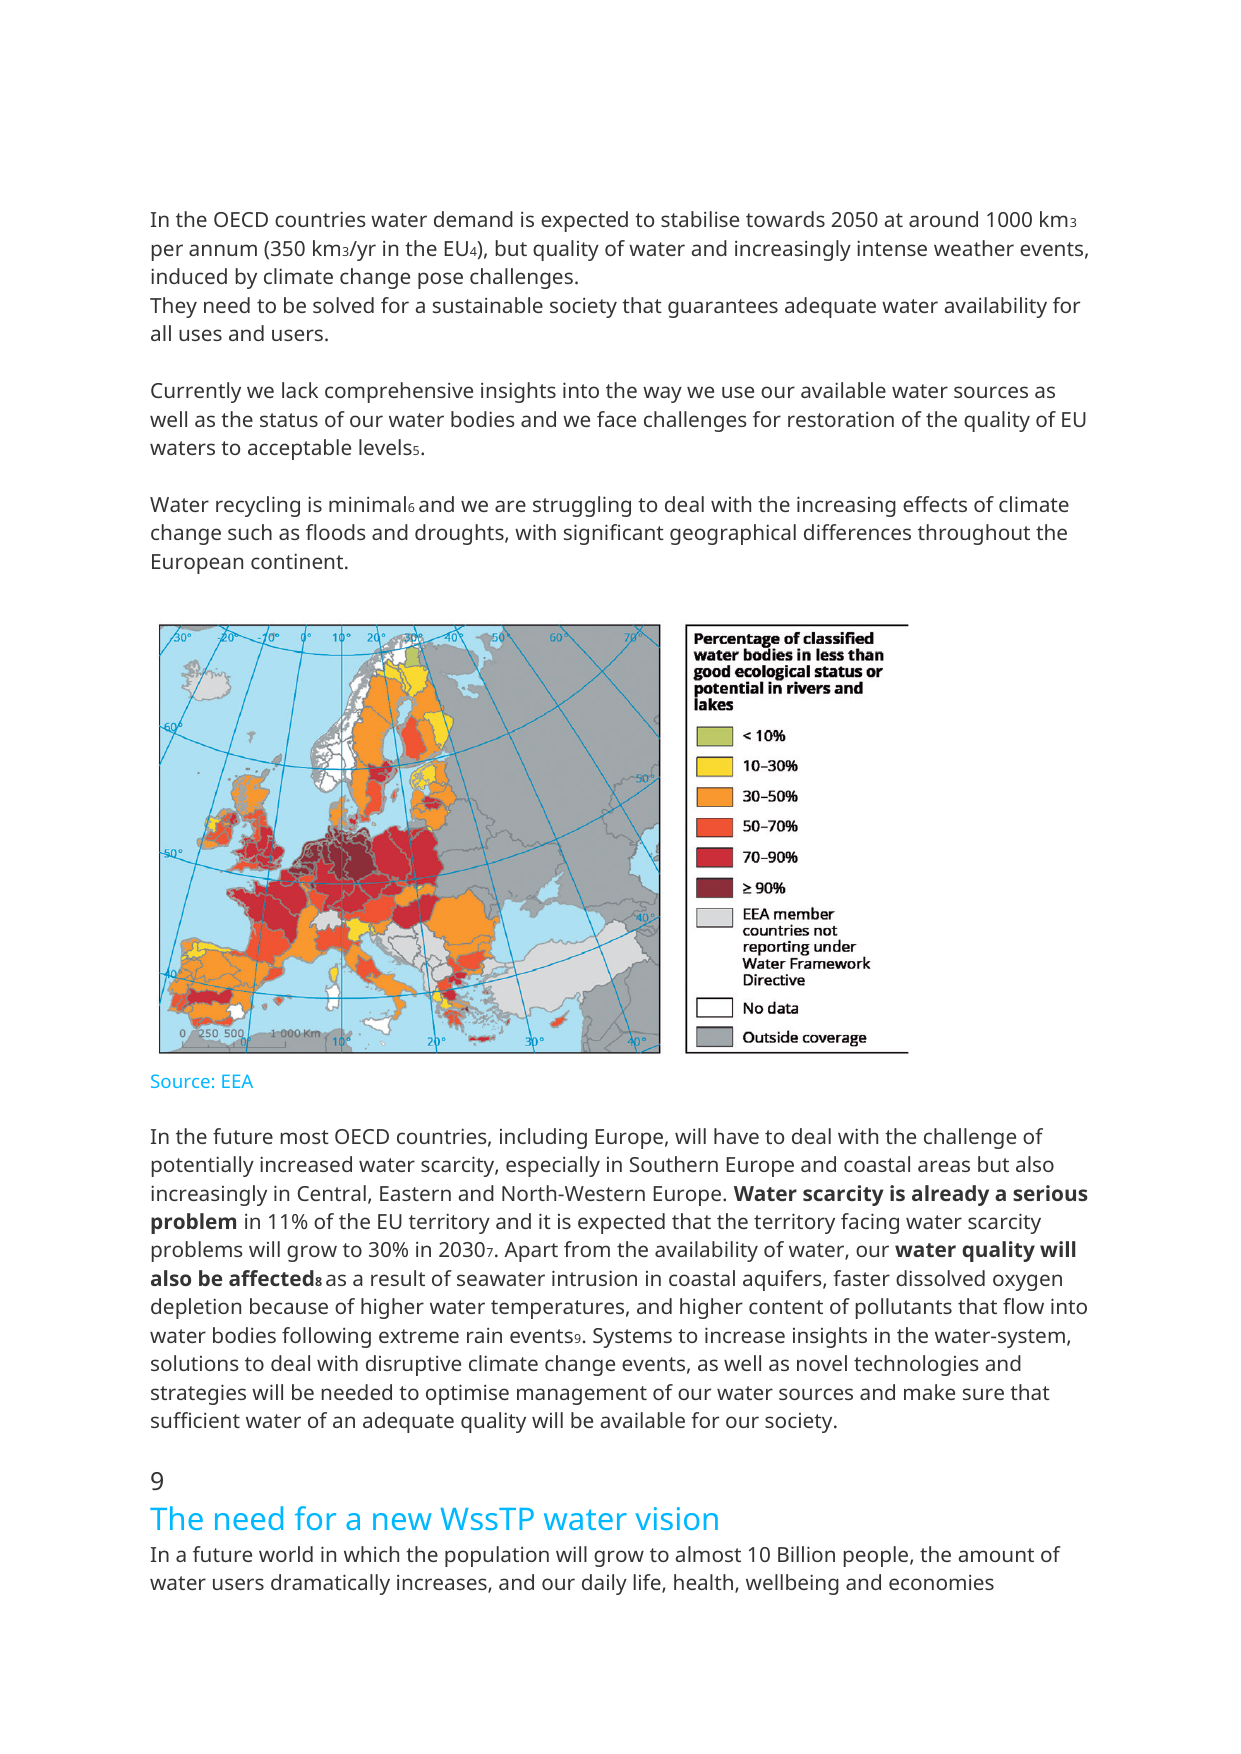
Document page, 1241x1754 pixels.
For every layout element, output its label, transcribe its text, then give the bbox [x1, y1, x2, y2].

text 9 [150, 1463, 1090, 1497]
text Currently we lack comprehensive insights into the way we use our available water sources as well as the status of our water bodies and we face challenges for restoration of the quality of EU waters to acceptable levels5. [150, 376, 1090, 462]
text In the future most OECD countries, including Europe, will have to deal with the challenge of potentially increased water scarcity, especially in Southern Europe and coastal areas but also increasingly in Central, Eastern and North-Western Europe. Water scarcity is already a serious problem in 11% of the EU territory and it is expected that the territory facing water scarcity problems will grow to 30% in 20307. Apart from the availability of water, our water quality will also be affected8 as a result of seawater intrusion in coastal aquifers, faster dissolved oxygen depletion because of higher water temperatures, and higher content of pollutants that flow into water bodies following extreme rain events9. Systems to increase insights in the water-system, solutions to deal with disruptive climate change events, as well as novel technologies and strategies will be needed to optimise management of our water sources and make sure that sufficient water of an adequate quality will be available for our society. [150, 1122, 1090, 1435]
text The need for a new WssTP water vision [150, 1497, 1090, 1540]
text In the OECD countries water demand is expected to stabilise towards 2050 at around 1000 km3 per annum (350 km3/yr in the EU4), but quality of water and increasingly intense weather events, induced by climate change pose challenges. [150, 206, 1090, 291]
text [150, 1540, 1090, 1597]
text Water recycling is minimal6 and we are struggling to deal with the increasing effects of climate change such as floods and droughts, with significant geographical differences throughout the European continent. [150, 490, 1090, 575]
text They need to be solved for a sustainable society that guarantees adequate water availability for all uses and users. [150, 291, 1090, 348]
text Source: EEA [150, 1068, 1090, 1093]
